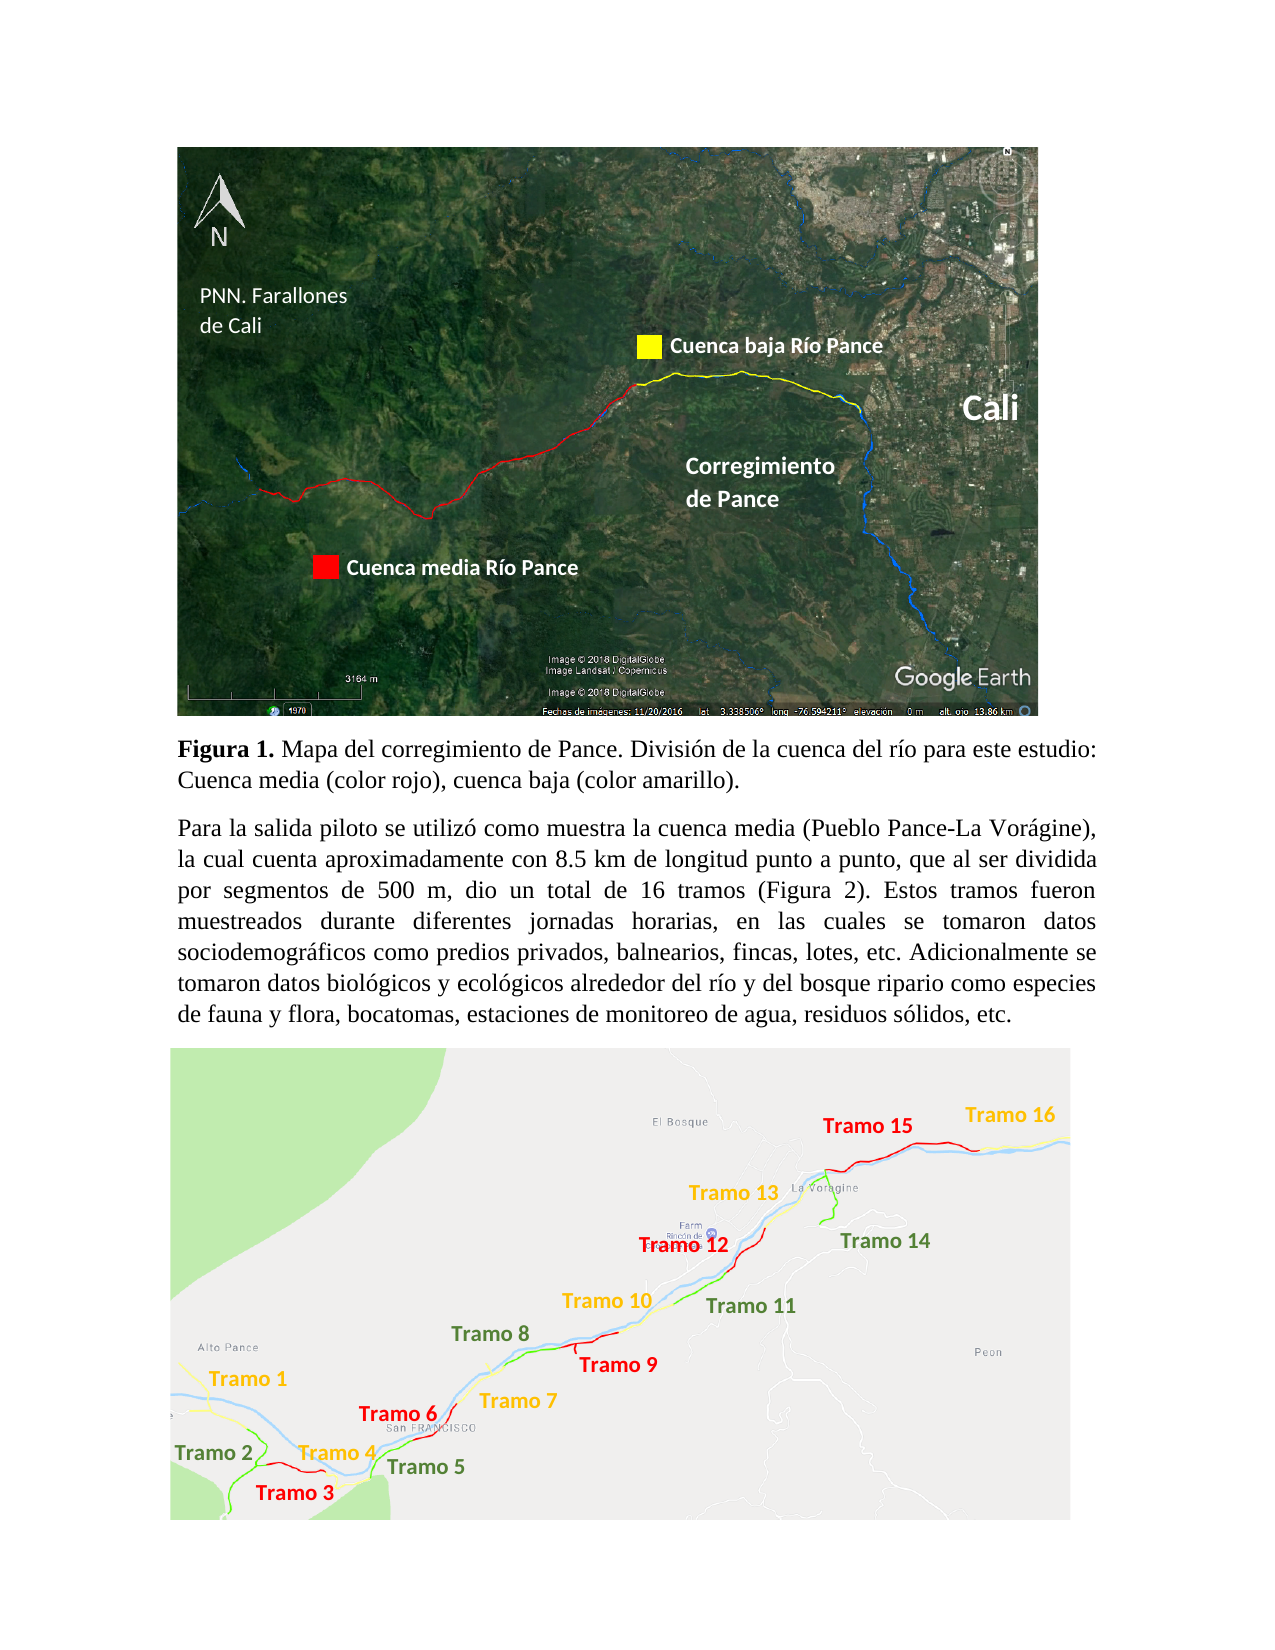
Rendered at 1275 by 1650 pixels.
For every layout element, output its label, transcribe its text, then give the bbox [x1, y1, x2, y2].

picture [177, 147, 1039, 716]
text Figura 1. Mapa del corregimiento de Pance. División de la cuenca del río para este estudio: Cuenca media (color rojo), cuenca baja (color amarillo). [177, 734, 1098, 794]
picture [170, 1048, 1071, 1520]
text Para la salida piloto se utilizó como muestra la cuenca media (Pueblo Pance-La Vorágine), la cual cuenta aproximadamente con 8.5 km de longitud punto a punto, que al ser dividida por segmentos de 500 m, dio un total de 16 tramos (Figura 2). Estos tramos fueron muestreados durante diferentes jornadas horarias, en las cuales se tomaron datos sociodemográficos como predios privados, balnearios, fincas, lotes, etc. Adicionalmente se tomaron datos biológicos y ecológicos alrededor del río y del bosque ripario como especies de fauna y flora, bocatomas, estaciones de monitoreo de agua, residuos sólidos, etc. [177, 813, 1098, 1028]
